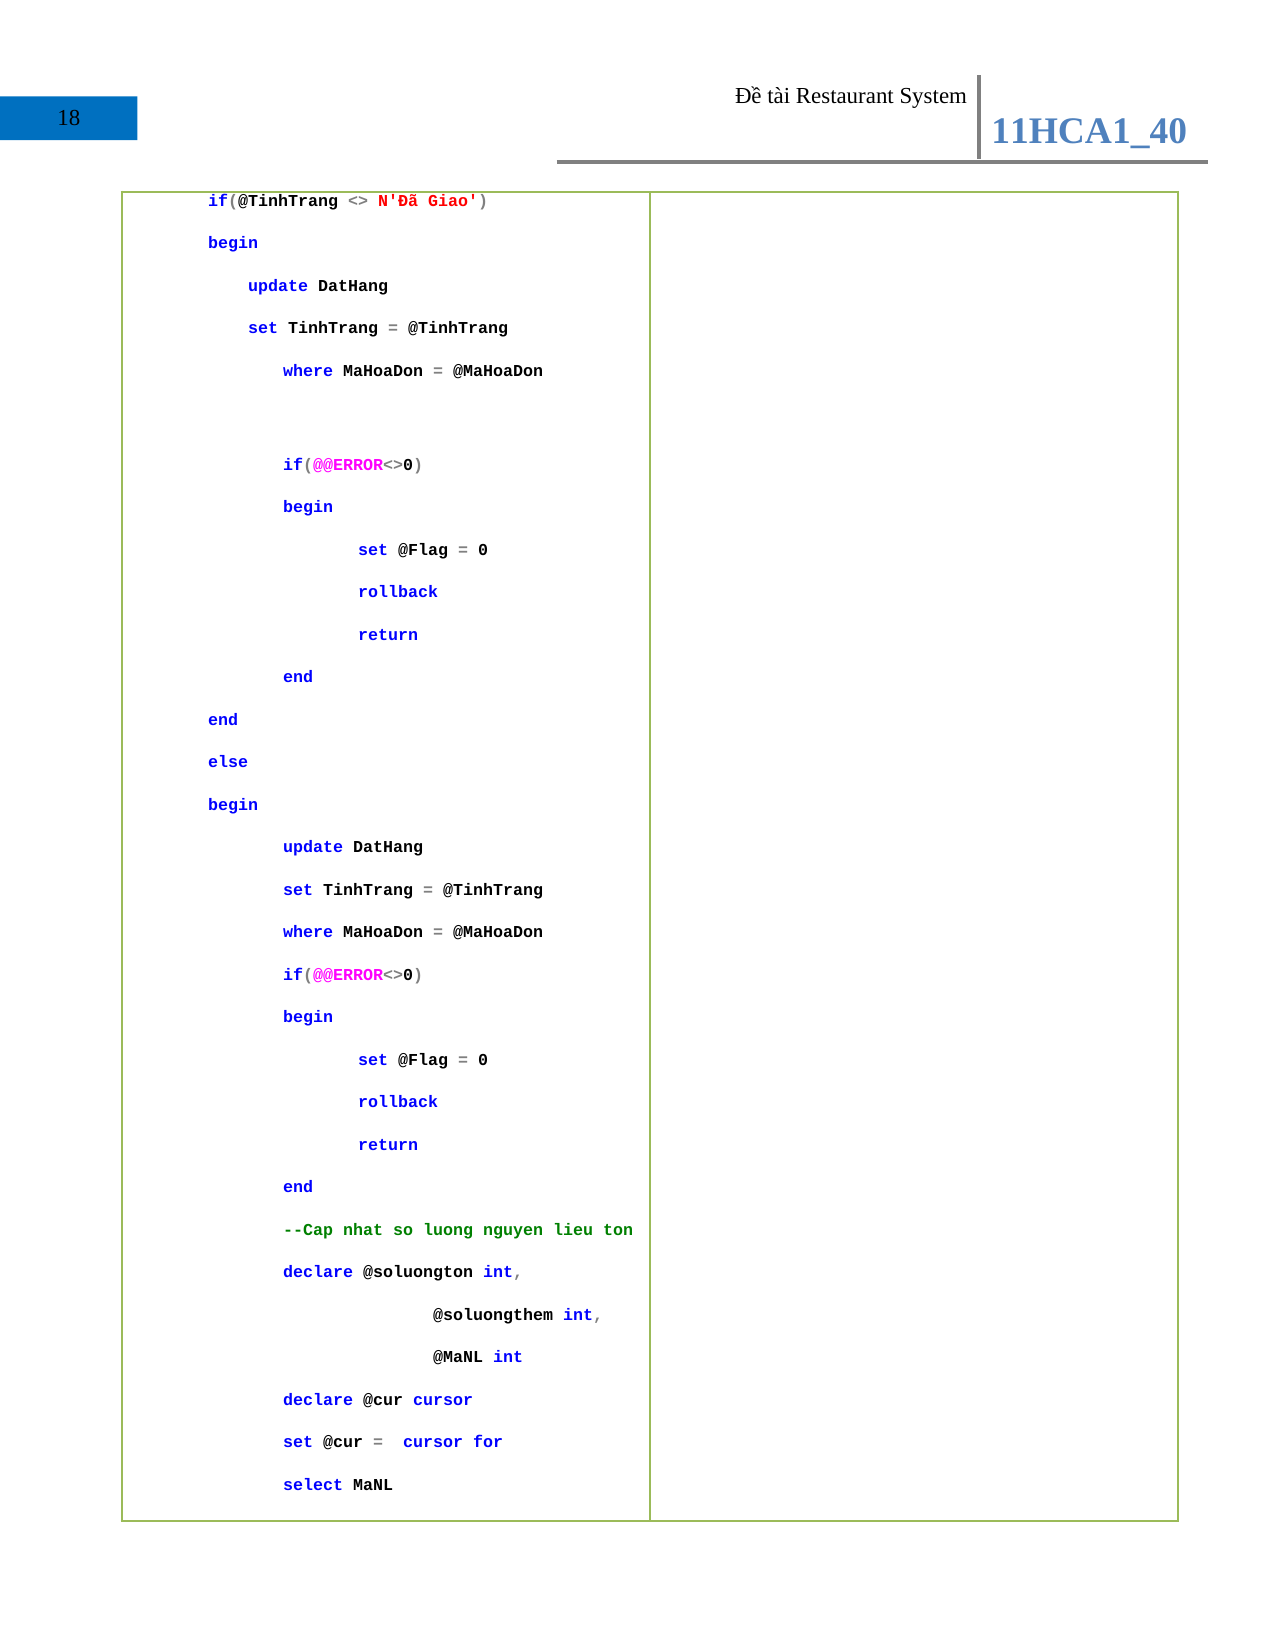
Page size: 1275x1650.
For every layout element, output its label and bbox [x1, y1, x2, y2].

table_cell [123, 193, 649, 1520]
table_cell [651, 193, 1177, 1520]
